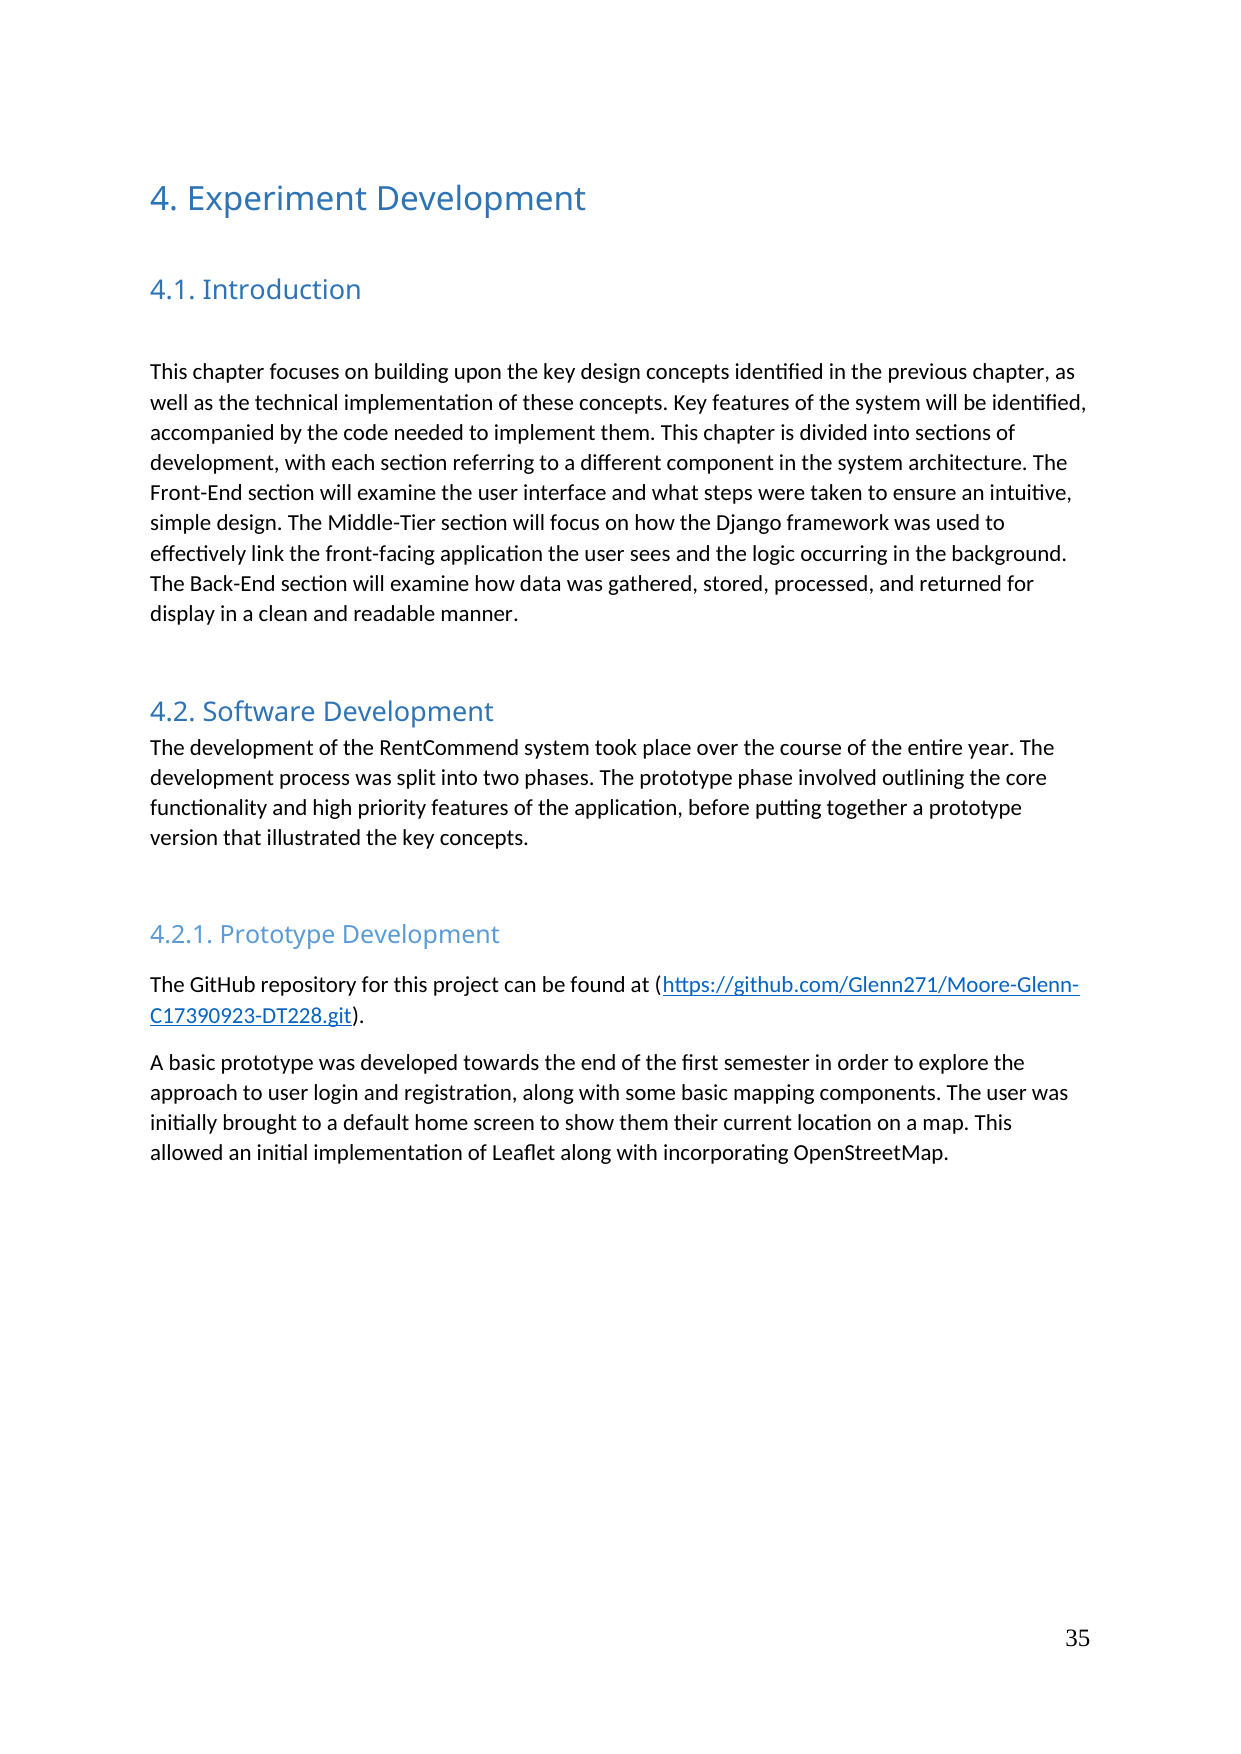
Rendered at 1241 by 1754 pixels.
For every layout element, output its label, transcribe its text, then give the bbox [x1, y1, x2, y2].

text This chapter focuses on building upon the key design concepts identified in the previous chapter, as well as the technical implementation of these concepts. Key features of the system will be identified, accompanied by the code needed to implement them. This chapter is divided into sections of development, with each section referring to a different component in the system architecture. The Front-End section will examine the user interface and what steps were taken to ensure an intuitive, simple design. The Middle-Tier section will focus on how the Django framework was used to effectively link the front-facing application the user sees and the logic occurring in the background. The Back-End section will examine how data was gathered, stored, processed, and returned for display in a clean and readable manner. [150, 357, 1090, 627]
subtitle 4. Experiment Development [150, 175, 1090, 220]
text A basic prototype was developed towards the end of the first semester in order to explore the approach to user login and registration, along with some basic mapping components. The user was initially brought to a default home screen to show them their current location on a map. This allowed an initial implementation of Leaflet along with incorporating OpenStreetMap. [150, 1048, 1090, 1166]
subtitle 4.2. Software Development [150, 693, 1090, 730]
text 4.2.1. Prototype Development [150, 917, 1090, 951]
subtitle 4.1. Introduction [150, 271, 1090, 308]
text The development of the RentCommend system took place over the course of the entire year. The development process was split into two phases. The prototype phase involved outlining the core functionality and high priority features of the application, before putting together a prototype version that illustrated the key concepts. [150, 733, 1090, 851]
text The GitHub repository for this project can be found at (https://github.com/Glenn271/Moore-Glenn-C17390923-DT228.git). [150, 971, 1090, 1029]
